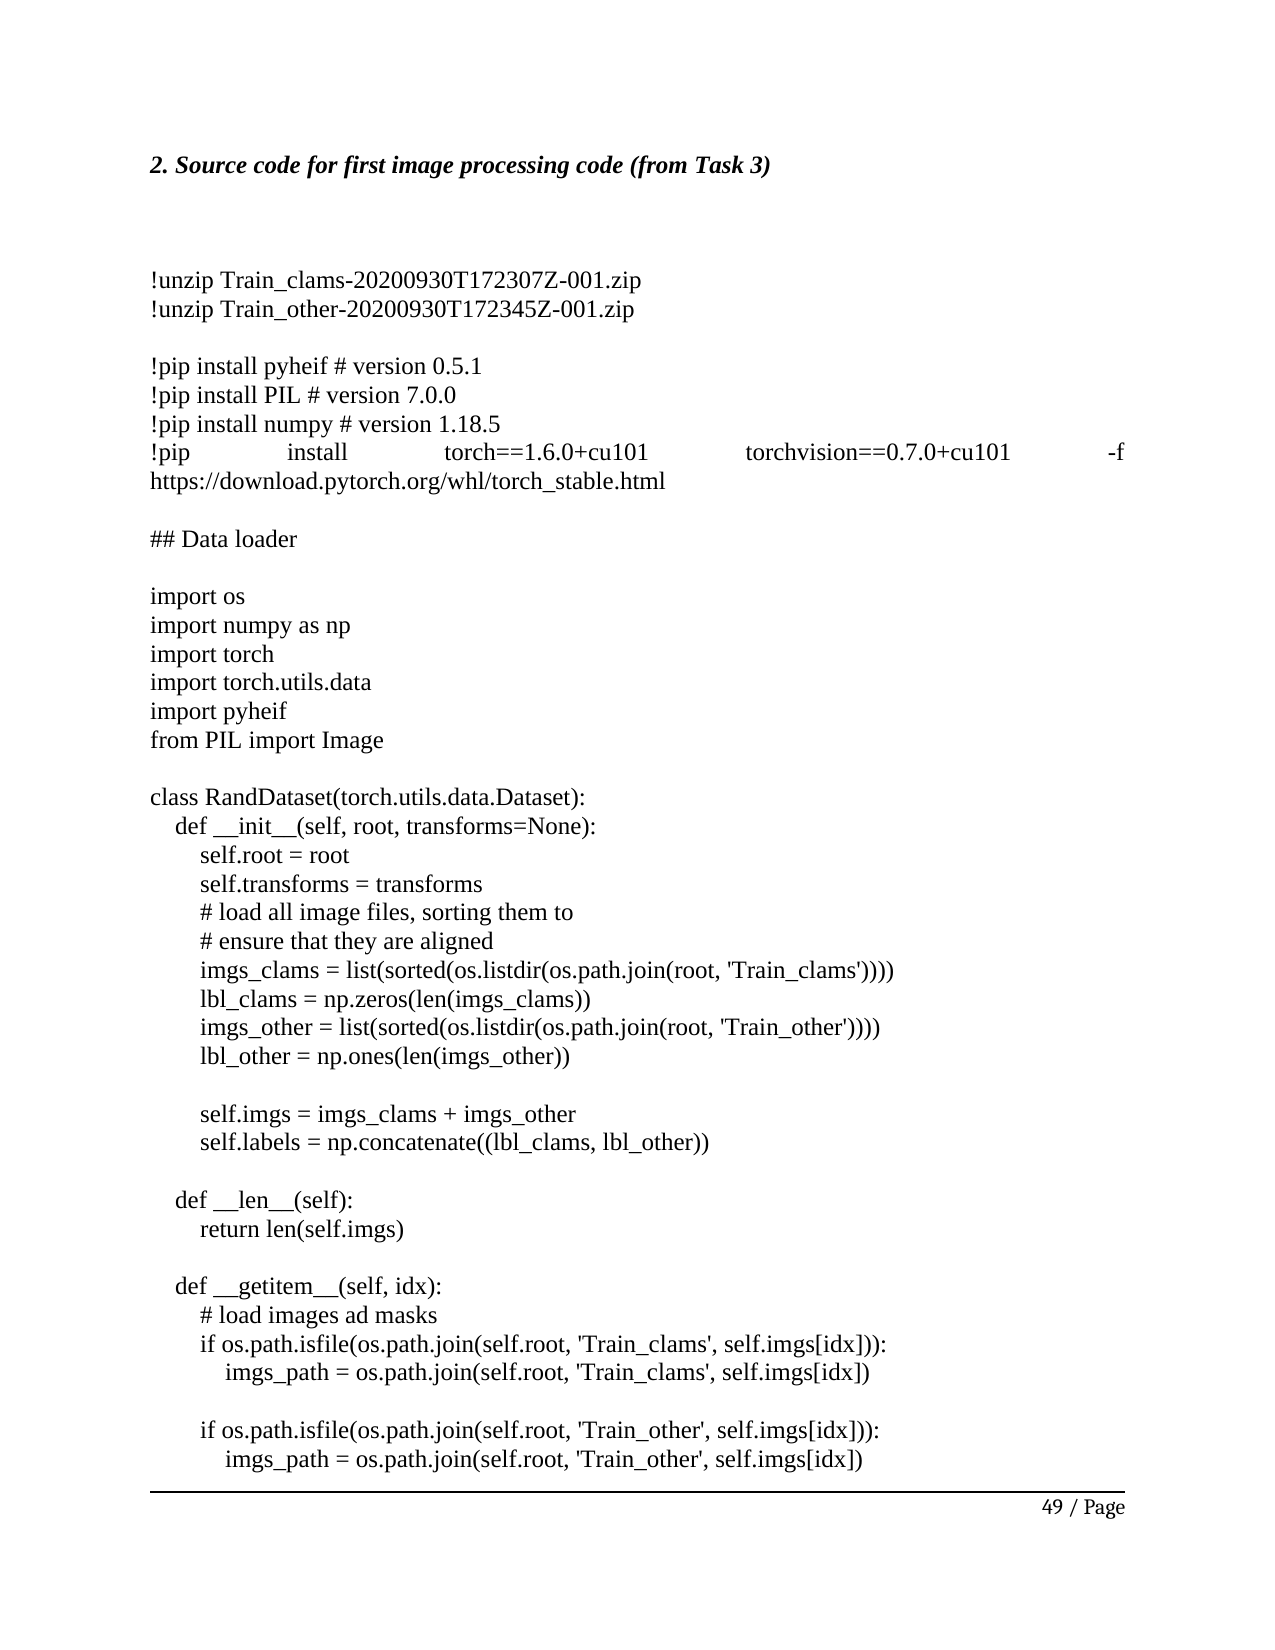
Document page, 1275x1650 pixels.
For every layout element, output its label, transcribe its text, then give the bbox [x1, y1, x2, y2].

text imgs_other = list(sorted(os.listdir(os.path.join(root, 'Train_other')))) [150, 1012, 1125, 1041]
text # load all image files, sorting them to [150, 897, 1125, 926]
text !unzip Train_clams-20200930T172307Z-001.zip [150, 265, 1125, 294]
text import os [150, 581, 1125, 610]
text imgs_path = os.path.join(self.root, 'Train_clams', self.imgs[idx]) [150, 1357, 1125, 1386]
text if os.path.isfile(os.path.join(self.root, 'Train_clams', self.imgs[idx])): [150, 1329, 1125, 1357]
text lbl_other = np.ones(len(imgs_other)) [150, 1041, 1125, 1070]
text def __getitem__(self, idx): [150, 1271, 1125, 1300]
text self.labels = np.concatenate((lbl_clams, lbl_other)) [150, 1127, 1125, 1156]
text import numpy as np [150, 610, 1125, 639]
text 2. Source code for first image processing code (from Task 3) [150, 150, 1125, 179]
text lbl_clams = np.zeros(len(imgs_clams)) [150, 984, 1125, 1012]
text # load images ad masks [150, 1300, 1125, 1329]
text def __init__(self, root, transforms=None): [150, 811, 1125, 840]
text !pip install PIL # version 7.0.0 [150, 380, 1125, 409]
text ## Data loader [150, 524, 1125, 552]
text import torch.utils.data [150, 667, 1125, 696]
text self.transforms = transforms [150, 869, 1125, 897]
text self.root = root [150, 840, 1125, 869]
text if os.path.isfile(os.path.join(self.root, 'Train_other', self.imgs[idx])): [150, 1415, 1125, 1444]
text # ensure that they are aligned [150, 926, 1125, 955]
text !pip install pyheif # version 0.5.1 [150, 351, 1125, 380]
text import torch [150, 639, 1125, 667]
text !pip install torch==1.6.0+cu101 torchvision==0.7.0+cu101 -f https://download.pytorch.org/whl/torch_stable.html [150, 437, 1125, 495]
text class RandDataset(torch.utils.data.Dataset): [150, 782, 1125, 811]
text return len(self.imgs) [150, 1214, 1125, 1242]
text imgs_clams = list(sorted(os.listdir(os.path.join(root, 'Train_clams')))) [150, 955, 1125, 984]
text imgs_path = os.path.join(self.root, 'Train_other', self.imgs[idx]) [150, 1444, 1125, 1472]
text self.imgs = imgs_clams + imgs_other [150, 1099, 1125, 1127]
text !unzip Train_other-20200930T172345Z-001.zip [150, 294, 1125, 322]
text import pyheif [150, 696, 1125, 725]
text !pip install numpy # version 1.18.5 [150, 409, 1125, 437]
text from PIL import Image [150, 725, 1125, 754]
text def __len__(self): [150, 1185, 1125, 1214]
